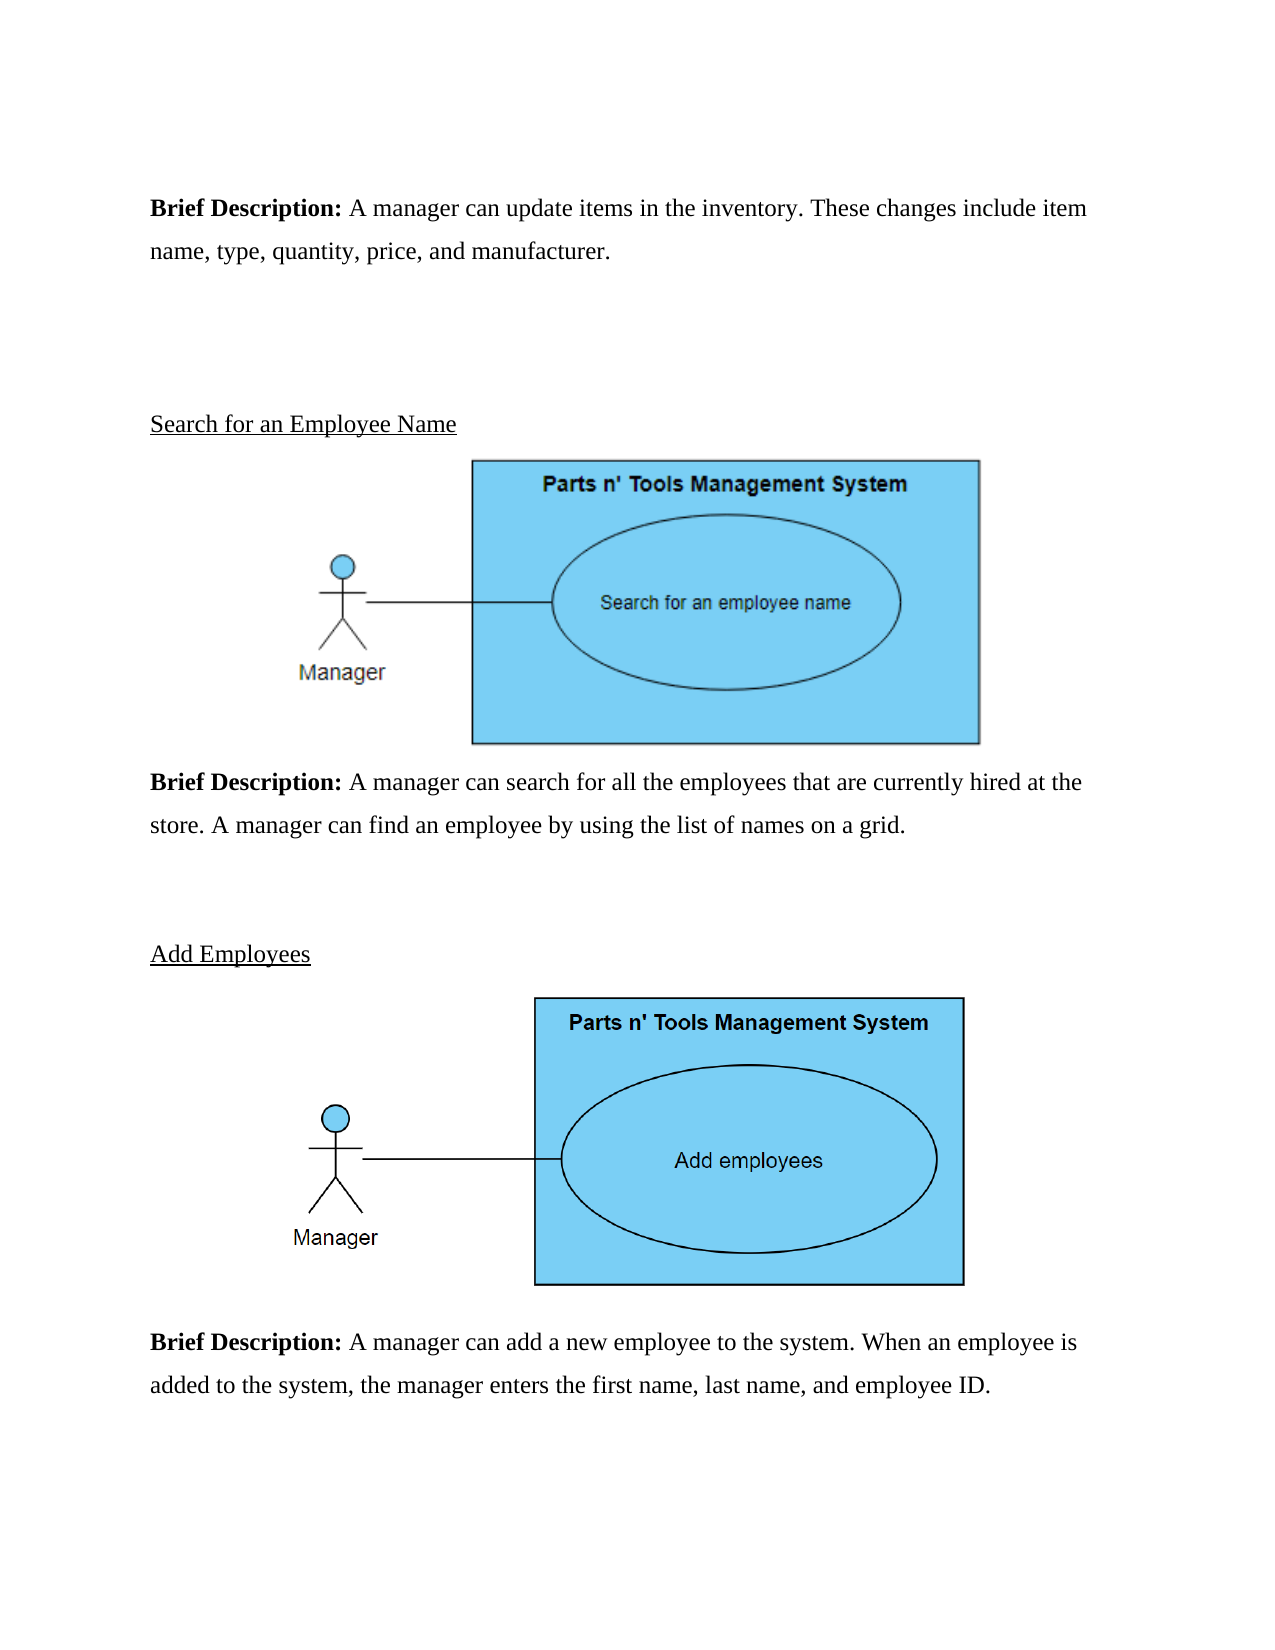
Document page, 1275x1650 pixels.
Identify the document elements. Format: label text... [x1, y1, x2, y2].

text Brief Description: A manager can add a new employee to the system. When an employee is added to the system, the manager enters the first name, last name, and employee ID. [150, 1327, 1125, 1399]
picture [280, 987, 995, 1307]
text Add Employees [150, 939, 1125, 968]
text Search for an Employee Name [150, 409, 1125, 437]
text Brief Description: A manager can search for all the employees that are currently hired at the store. A manager can find an employee by using the list of names on a grid. [150, 767, 1125, 839]
picture [286, 451, 989, 754]
text Brief Description: A manager can update items in the inventory. These changes include item name, type, quantity, price, and manufacturer. [150, 193, 1125, 265]
